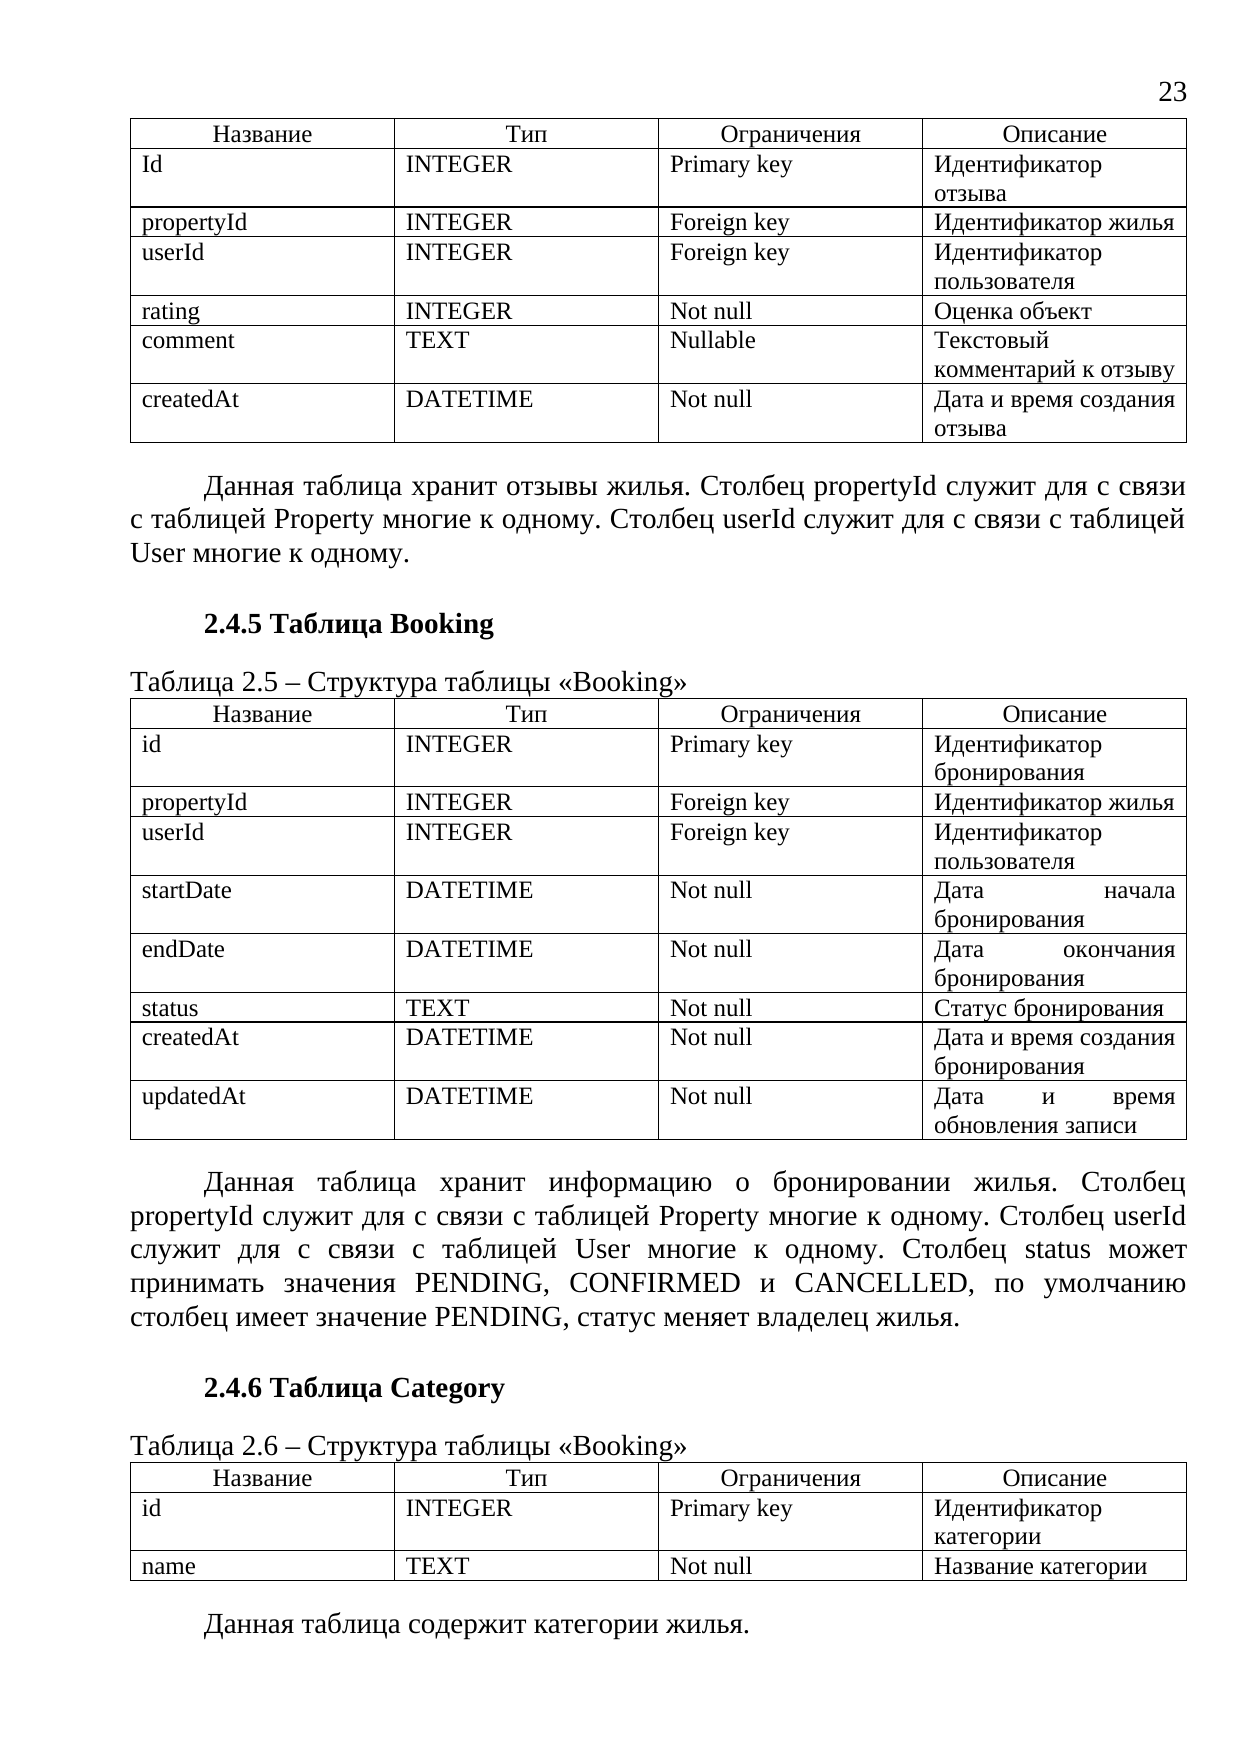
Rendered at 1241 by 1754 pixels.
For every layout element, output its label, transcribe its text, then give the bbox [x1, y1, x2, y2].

table_cell Not null [659, 993, 922, 1021]
table_cell TEXT [395, 326, 658, 383]
table_cell TEXT [395, 993, 658, 1021]
table_cell Foreign key [659, 817, 922, 874]
table_cell Primary key [659, 729, 922, 786]
table_cell Идентификатор пользователя [923, 237, 1186, 295]
table_cell Not null [659, 1081, 922, 1138]
table_cell TEXT [395, 1551, 658, 1580]
table_cell rating [131, 296, 394, 324]
table_cell userId [131, 817, 394, 874]
table_cell Идентификатор отзыва [923, 149, 1186, 206]
table_cell INTEGER [395, 149, 658, 206]
table_cell DATETIME [395, 1081, 658, 1138]
table_cell Дата и время обновления записи [923, 1081, 1186, 1138]
table_cell INTEGER [395, 237, 658, 295]
table_cell createdAt [131, 1023, 394, 1080]
table_cell Not null [659, 296, 922, 324]
table_cell DATETIME [395, 934, 658, 992]
table_cell Идентификатор категории [923, 1493, 1186, 1550]
table_cell INTEGER [395, 296, 658, 324]
table_cell propertyId [131, 787, 394, 816]
table_header Название [131, 1463, 394, 1492]
table_cell Not null [659, 1023, 922, 1080]
table_cell Foreign key [659, 237, 922, 295]
text Таблица 2.6 – Структура таблицы «Booking» [130, 1428, 1187, 1462]
list Таблица Category [130, 1370, 1187, 1403]
table_header Описание [923, 699, 1186, 728]
table_cell Дата начала бронирования [923, 876, 1186, 933]
table_cell Primary key [659, 1493, 922, 1550]
table_cell id [131, 729, 394, 786]
table_cell Идентификатор пользователя [923, 817, 1186, 874]
list Таблица Booking [130, 606, 1187, 639]
table_cell DATETIME [395, 384, 658, 442]
table_cell Название категории [923, 1551, 1186, 1580]
text Данная таблица содержит категории жилья. [130, 1606, 1187, 1639]
table_cell Текстовый комментарий к отзыву [923, 326, 1186, 383]
table_cell Идентификатор жилья [923, 208, 1186, 236]
text Данная таблица хранит информацию о бронировании жилья. Столбец propertyId служит для с связи с таблицей Property многие к одному. Столбец userId служит для с связи с таблицей User многие к одному. Столбец status может принимать значения PENDING, CONFIRMED и CANCELLED, по умолчанию столбец имеет значение PENDING, статус меняет владелец жилья. [130, 1164, 1187, 1332]
table_cell propertyId [131, 208, 394, 236]
table_cell Nullable [659, 326, 922, 383]
table_cell INTEGER [395, 729, 658, 786]
table_header Ограничения [659, 1463, 922, 1492]
table_cell Foreign key [659, 208, 922, 236]
table_header Тип [395, 119, 658, 148]
table_cell Not null [659, 1551, 922, 1580]
table_cell createdAt [131, 384, 394, 442]
table_header Название [131, 119, 394, 148]
table_header Тип [395, 699, 658, 728]
text Данная таблица хранит отзывы жилья. Столбец propertyId служит для с связи с таблицей Property многие к одному. Столбец userId служит для с связи с таблицей User многие к одному. [130, 468, 1187, 568]
table_cell Id [131, 149, 394, 206]
table_header Тип [395, 1463, 658, 1492]
table_cell Дата и время создания бронирования [923, 1023, 1186, 1080]
table_cell updatedAt [131, 1081, 394, 1138]
table_cell Not null [659, 934, 922, 992]
table_cell endDate [131, 934, 394, 992]
table_header Описание [923, 119, 1186, 148]
table_cell startDate [131, 876, 394, 933]
table_cell Дата и время создания отзыва [923, 384, 1186, 442]
table_cell name [131, 1551, 394, 1580]
table_cell Идентификатор жилья [923, 787, 1186, 816]
text Таблица 2.5 – Структура таблицы «Booking» [130, 664, 1187, 698]
table_cell comment [131, 326, 394, 383]
table_cell INTEGER [395, 1493, 658, 1550]
table_cell id [131, 1493, 394, 1550]
table_cell Foreign key [659, 787, 922, 816]
table_cell INTEGER [395, 787, 658, 816]
table_header Название [131, 699, 394, 728]
table_cell Not null [659, 384, 922, 442]
table_cell INTEGER [395, 208, 658, 236]
table_cell DATETIME [395, 1023, 658, 1080]
table_cell Not null [659, 876, 922, 933]
table_header Ограничения [659, 699, 922, 728]
table_cell DATETIME [395, 876, 658, 933]
table_header Описание [923, 1463, 1186, 1492]
table_cell Дата окончания бронирования [923, 934, 1186, 992]
table_cell Идентификатор бронирования [923, 729, 1186, 786]
table_cell Статус бронирования [923, 993, 1186, 1021]
table_cell INTEGER [395, 817, 658, 874]
table_cell Primary key [659, 149, 922, 206]
table_header Ограничения [659, 119, 922, 148]
table_cell userId [131, 237, 394, 295]
table_cell Оценка объект [923, 296, 1186, 324]
table_cell status [131, 993, 394, 1021]
